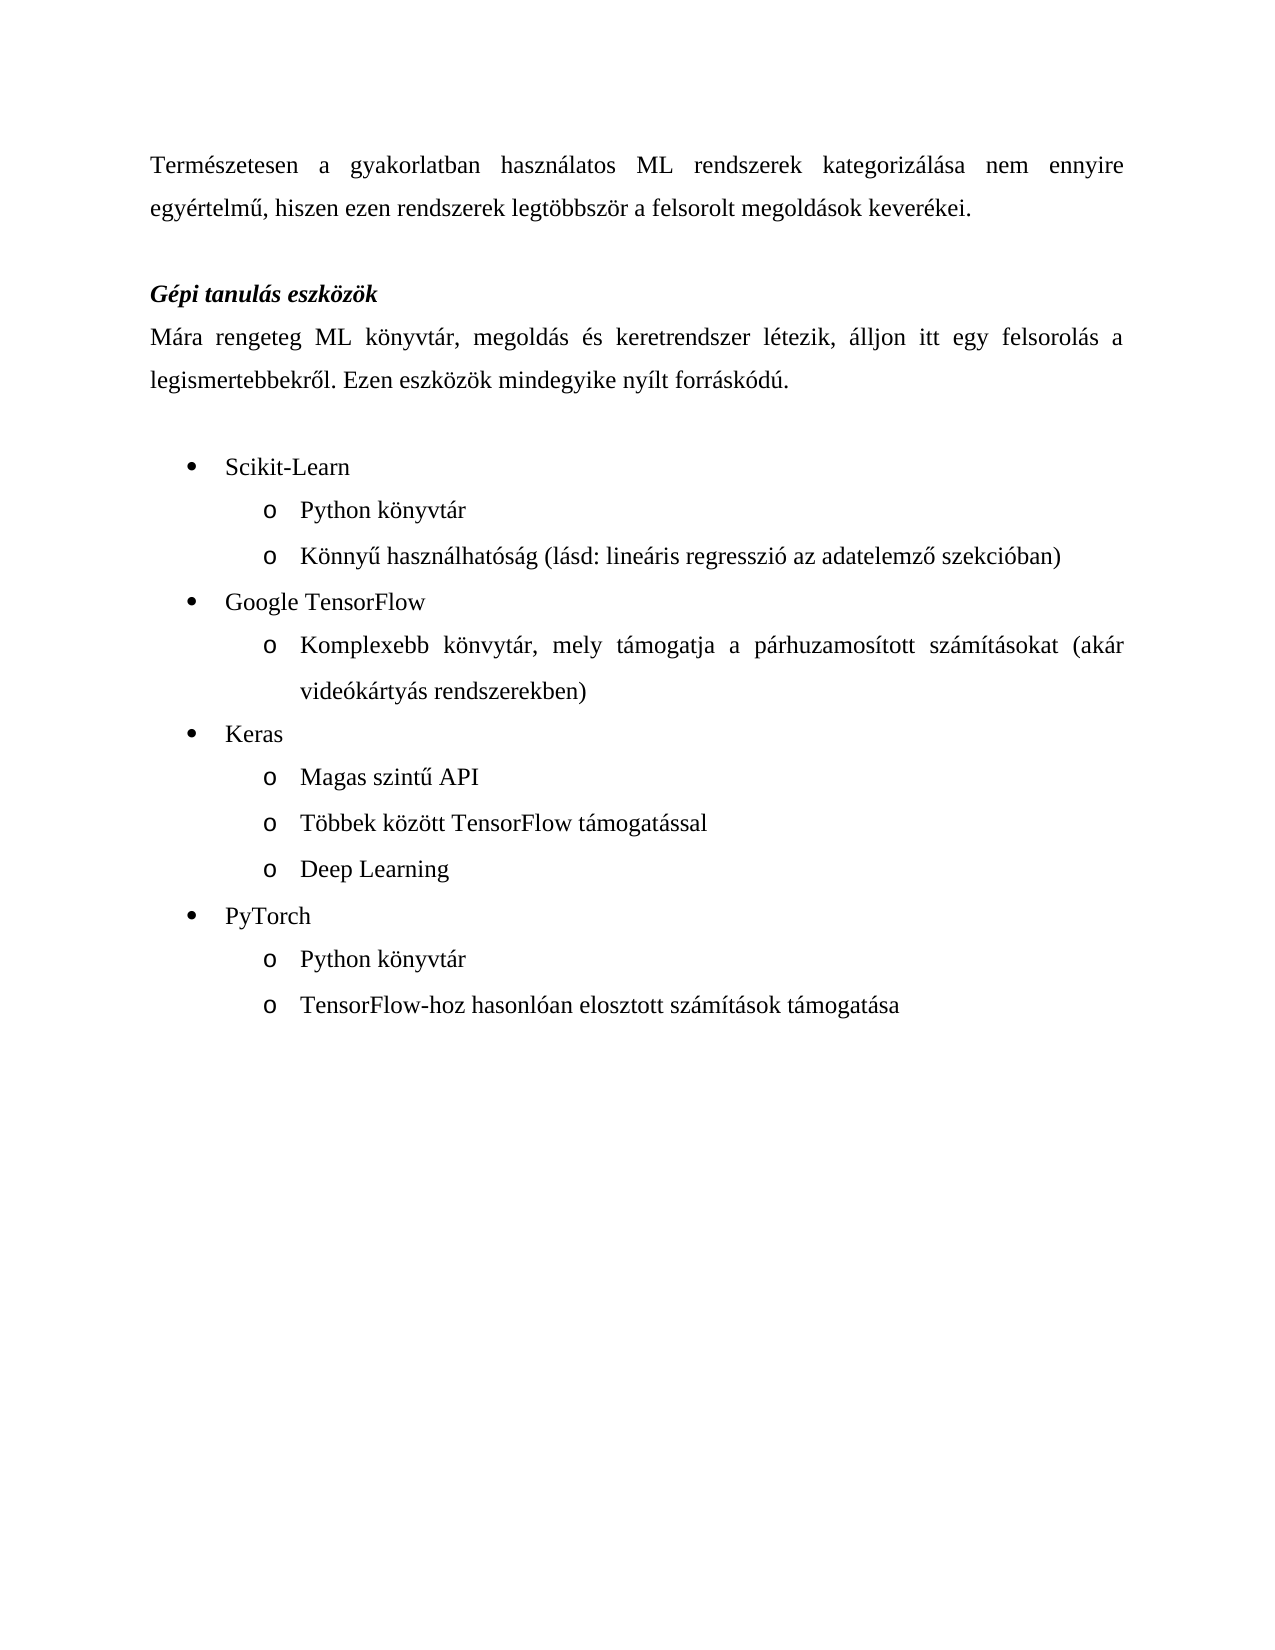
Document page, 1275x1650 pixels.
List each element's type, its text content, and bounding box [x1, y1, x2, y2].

list Python könyvtár [262, 495, 1125, 526]
list Keras [187, 719, 1125, 748]
text Mára rengeteg ML könyvtár, megoldás és keretrendszer létezik, álljon itt egy felsorolás a legismertebbekről. Ezen eszközök mindegyike nyílt forráskódú. [150, 322, 1125, 394]
list Deep Learning [262, 854, 1125, 885]
text Gépi tanulás eszközök [150, 279, 1125, 308]
list Google TensorFlow [187, 587, 1125, 616]
list TensorFlow-hoz hasonlóan elosztott számítások támogatása [262, 990, 1125, 1021]
list Többek között TensorFlow támogatással [262, 808, 1125, 839]
list Könnyű használhatóság (lásd: lineáris regresszió az adatelemző szekcióban) [262, 541, 1125, 572]
list PyTorch [187, 901, 1125, 929]
text Természetesen a gyakorlatban használatos ML rendszerek kategorizálása nem ennyire egyértelmű, hiszen ezen rendszerek legtöbbször a felsorolt megoldások keverékei. [150, 150, 1125, 222]
list Magas szintű API [262, 762, 1125, 793]
list Komplexebb könvytár, mely támogatja a párhuzamosított számításokat (akár videókártyás rendszerekben) [262, 631, 1125, 704]
list Scikit-Learn [187, 452, 1125, 481]
list Python könyvtár [262, 944, 1125, 975]
